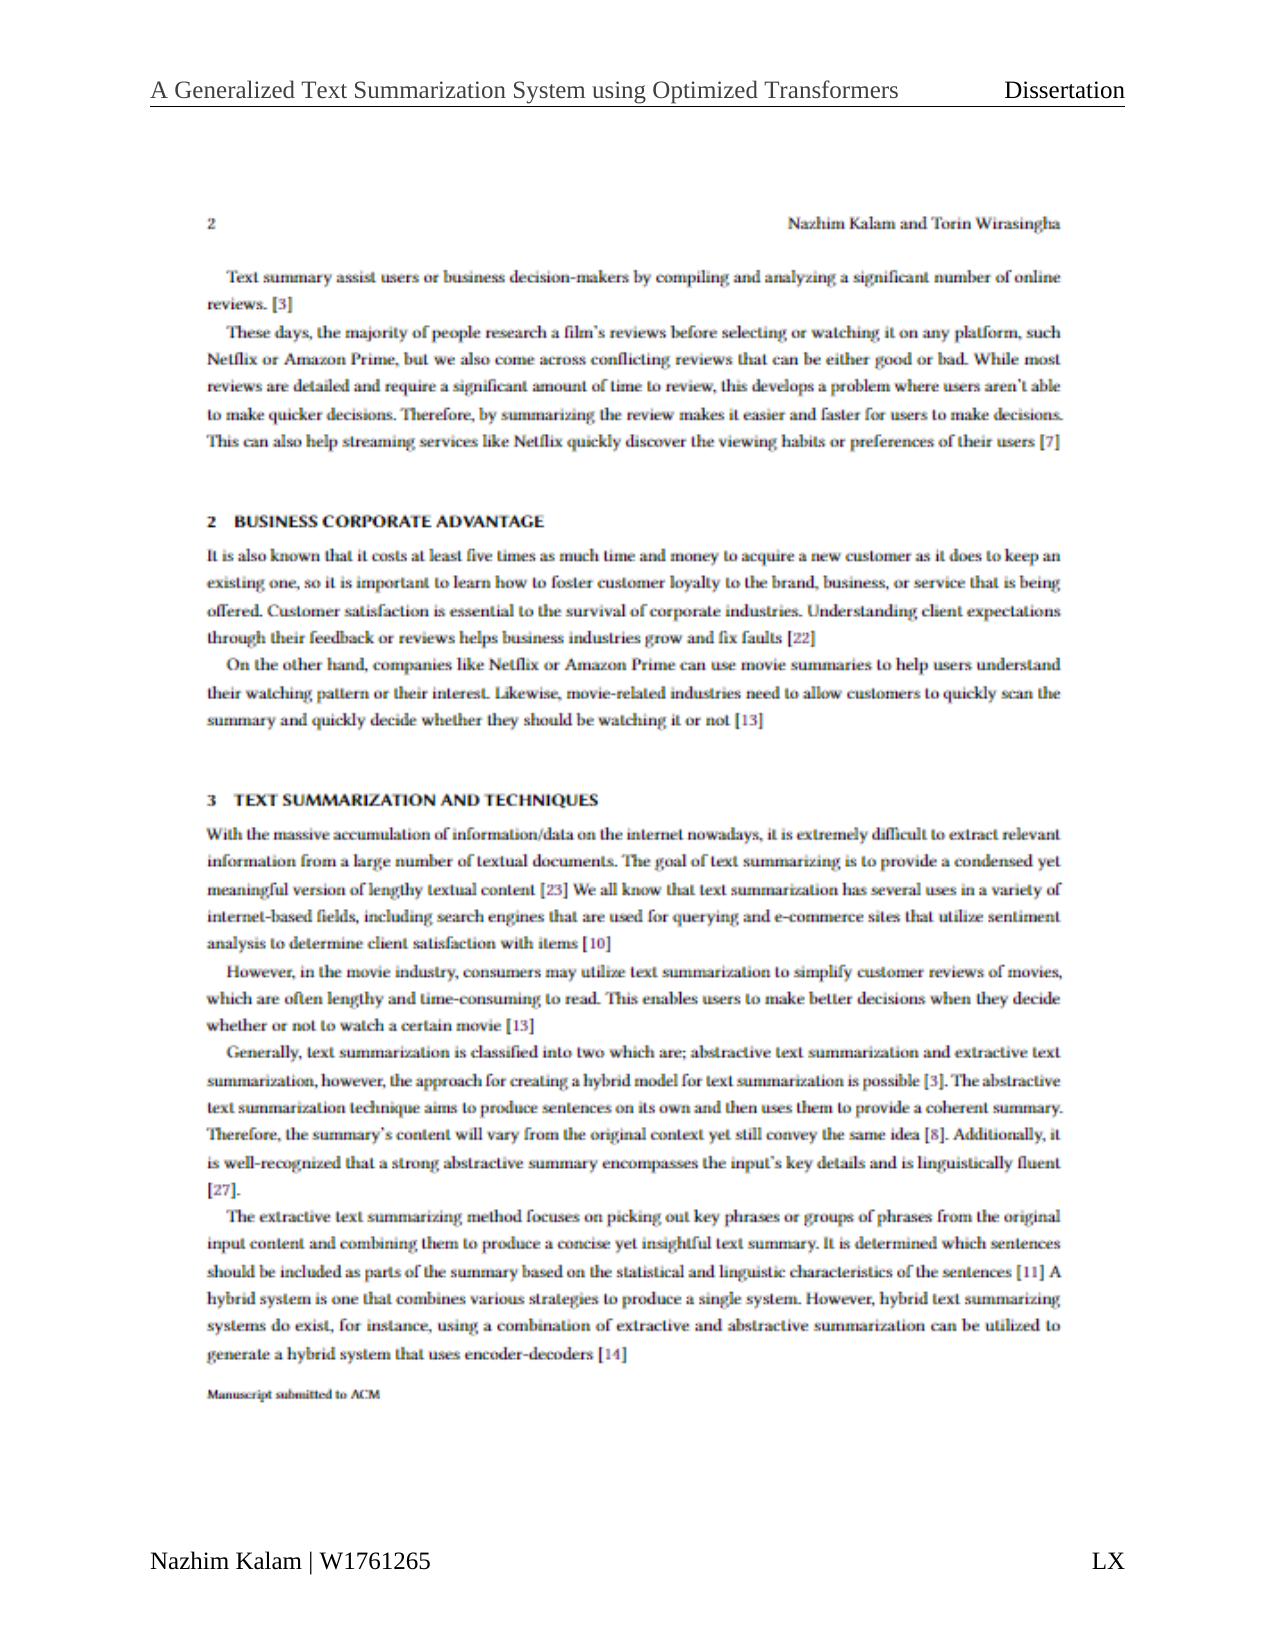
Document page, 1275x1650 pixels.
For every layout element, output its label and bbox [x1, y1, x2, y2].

picture [150, 150, 1128, 1476]
